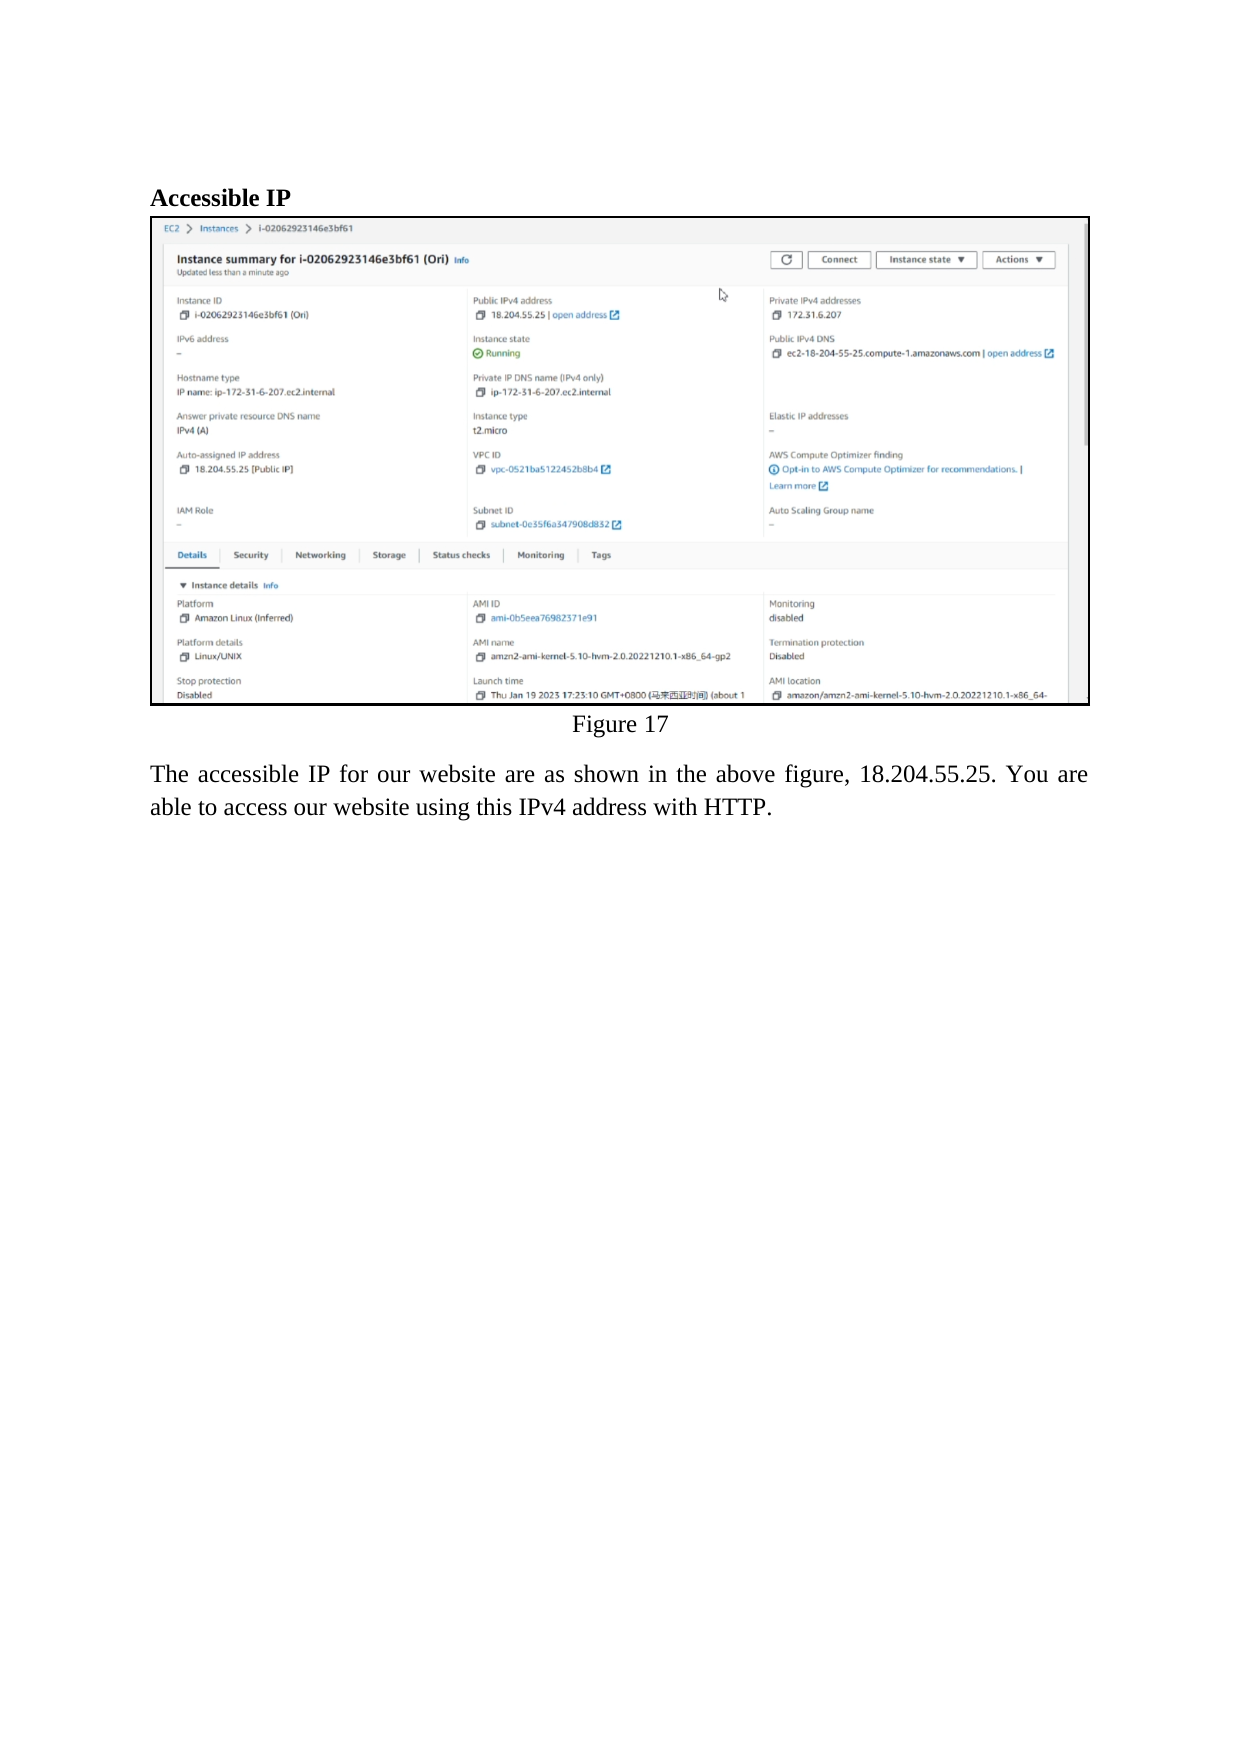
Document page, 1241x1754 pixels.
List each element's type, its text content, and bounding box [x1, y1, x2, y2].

text The accessible IP for our website are as shown in the above figure, 18.204.55.25. You are able to access our website using this IPv4 address with HTTP. [150, 759, 1090, 821]
text Figure 17 [150, 709, 1090, 738]
text Accessible IP [150, 183, 1090, 212]
picture [152, 218, 1088, 703]
